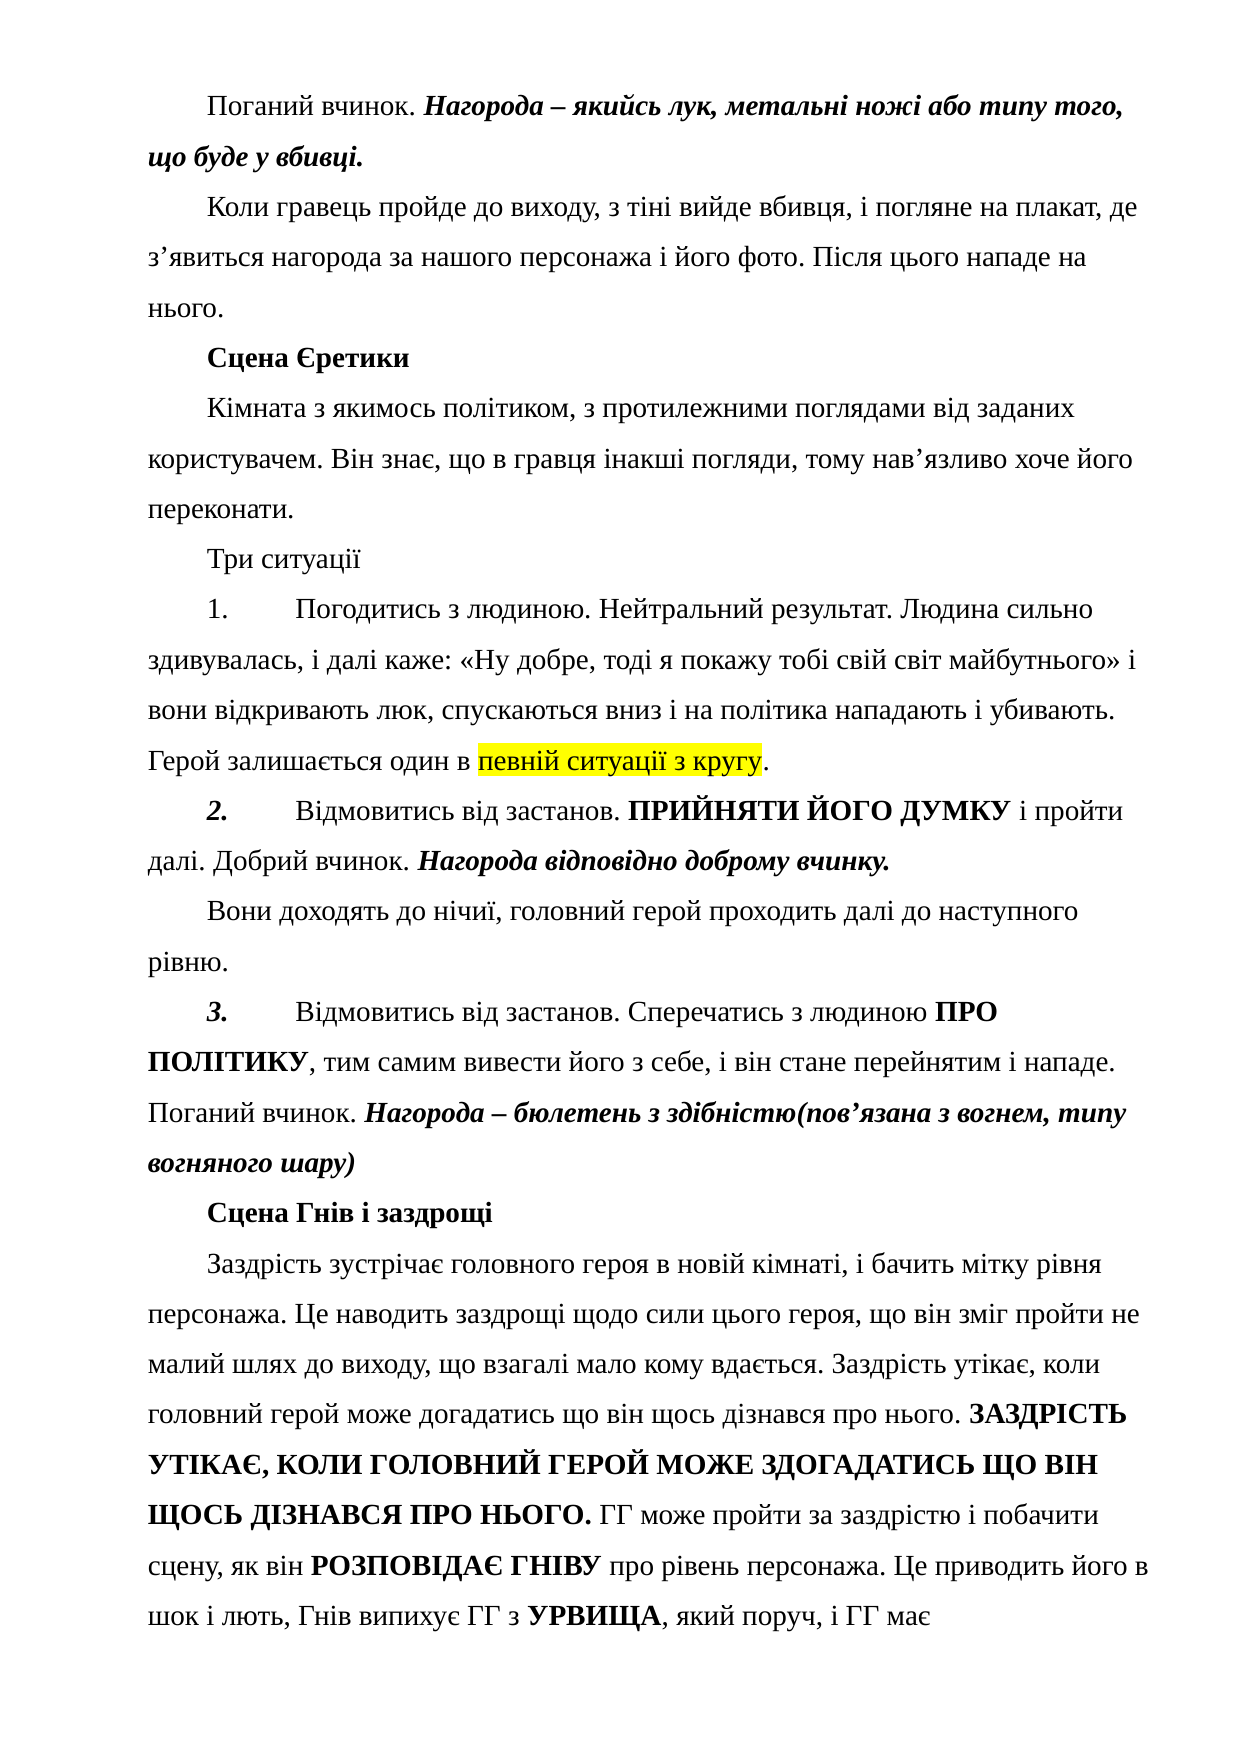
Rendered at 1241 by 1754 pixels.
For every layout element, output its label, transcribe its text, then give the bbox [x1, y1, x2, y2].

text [148, 1246, 1152, 1631]
text Кімната з якимось політиком, з протилежними поглядами від заданих користувачем. Він знає, що в гравця інакші погляди, тому нав’язливо хоче його переконати. [148, 390, 1152, 524]
text Три ситуації [148, 541, 1152, 575]
list Відмовитись від застанов. Сперечатись з людиною ПРО ПОЛІТИКУ, тим самим вивести його з себе, і він стане перейнятим і нападе. Поганий вчинок. Нагорода – бюлетень з здібністю(пов’язана з вогнем, типу вогняного шару) [148, 994, 1152, 1179]
list Відмовитись від застанов. ПРИЙНЯТИ ЙОГО ДУМКУ і пройти далі. Добрий вчинок. Нагорода відповідно доброму вчинку. [148, 793, 1152, 877]
list Вони доходять до нічиї, головний герой проходить далі до наступного рівню. [148, 893, 1152, 977]
text Поганий вчинок. Нагорода – якийсь лук, метальні ножі або типу того, що буде у вбивці. [148, 88, 1152, 172]
list Погодитись з людиною. Нейтральний результат. Людина сильно здивувалась, і далі каже: «Ну добре, тоді я покажу тобі свій світ майбутнього» і вони відкривають люк, спускаються вниз і на політика нападають і убивають. Герой залишається один в певній ситуації з кругу. [148, 592, 1152, 776]
text Коли гравець пройде до виходу, з тіні вийде вбивця, і погляне на плакат, де з’явиться нагорода за нашого персонажа і його фото. Після цього нападе на нього. [148, 189, 1152, 323]
text Сцена Гнів і заздрощі [148, 1195, 1152, 1229]
text Сцена Єретики [148, 340, 1152, 374]
